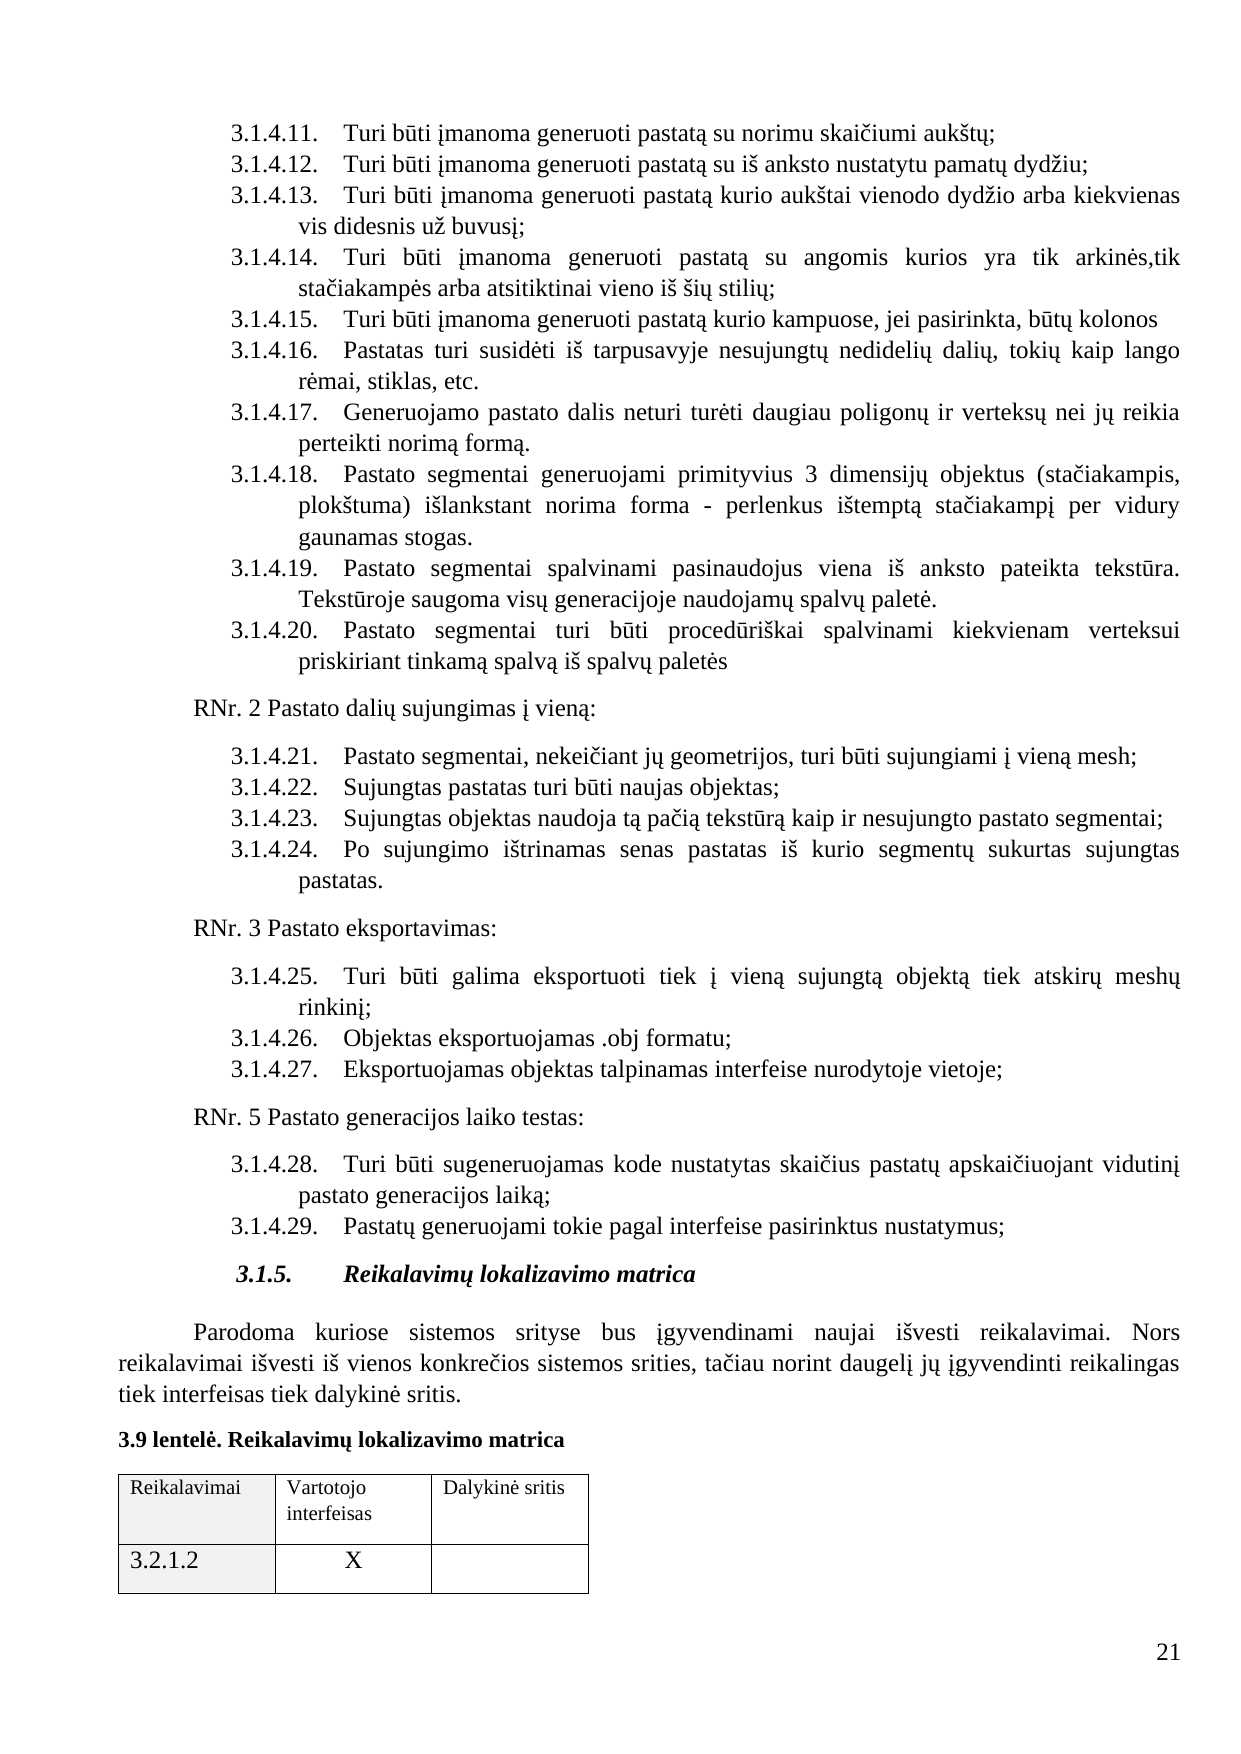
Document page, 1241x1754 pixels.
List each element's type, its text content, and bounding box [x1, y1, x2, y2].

list Turi būti įmanoma generuoti pastatą kurio aukštai vienodo dydžio arba kiekvienas vis didesnis už buvusį; [231, 180, 1181, 240]
table_header Vartotojo interfeisas [276, 1475, 431, 1544]
list Generuojamo pastato dalis neturi turėti daugiau poligonų ir verteksų nei jų reikia perteikti norimą formą. [231, 397, 1181, 457]
list Sujungtas objektas naudoja tą pačią tekstūrą kaip ir nesujungto pastato segmentai; [231, 803, 1181, 832]
table_cell 3.2.1.2 [119, 1545, 275, 1592]
list Pastato segmentai turi būti procedūriškai spalvinami kiekvienam verteksui priskiriant tinkamą spalvą iš spalvų paletės [231, 615, 1181, 674]
list Sujungtas pastatas turi būti naujas objektas; [231, 772, 1181, 801]
list Objektas eksportuojamas .obj formatu; [231, 1023, 1181, 1052]
table_cell X [276, 1545, 431, 1592]
list Po sujungimo ištrinamas senas pastatas iš kurio segmentų sukurtas sujungtas pastatas. [231, 834, 1181, 894]
list Pastatas turi susidėti iš tarpusavyje nesujungtų nedidelių dalių, tokių kaip lango rėmai, stiklas, etc. [231, 335, 1181, 395]
table_header Dalykinė sritis [432, 1475, 588, 1544]
list Turi būti įmanoma generuoti pastatą su norimu skaičiumi aukštų; [231, 118, 1181, 147]
list Turi būti sugeneruojamas kode nustatytas skaičius pastatų apskaičiuojant vidutinį pastato generacijos laiką; [231, 1149, 1181, 1209]
list Pastato segmentai generuojami primityvius 3 dimensijų objektus (stačiakampis, plokštuma) išlankstant norima forma - perlenkus ištemptą stačiakampį per vidury gaunamas stogas. [231, 459, 1181, 550]
text Parodoma kuriose sistemos srityse bus įgyvendinami naujai išvesti reikalavimai. Nors reikalavimai išvesti iš vienos konkrečios sistemos srities, tačiau norint daugelį jų įgyvendinti reikalingas tiek interfeisas tiek dalykinė sritis. [118, 1317, 1181, 1407]
list Eksportuojamas objektas talpinamas interfeise nurodytoje vietoje; [231, 1054, 1181, 1083]
list Turi būti galima eksportuoti tiek į vieną sujungtą objektą tiek atskirų meshų rinkinį; [231, 961, 1181, 1021]
list Pastatų generuojami tokie pagal interfeise pasirinktus nustatymus; [231, 1211, 1181, 1240]
text RNr. 5 Pastato generacijos laiko testas: [118, 1102, 1181, 1130]
list Pastato segmentai, nekeičiant jų geometrijos, turi būti sujungiami į vieną mesh; [231, 741, 1181, 770]
text RNr. 3 Pastato eksportavimas: [118, 913, 1181, 942]
table_header Reikalavimai [119, 1475, 275, 1544]
text RNr. 2 Pastato dalių sujungimas į vieną: [118, 693, 1181, 722]
list Turi būti įmanoma generuoti pastatą kurio kampuose, jei pasirinkta, būtų kolonos [231, 304, 1181, 333]
table_cell [432, 1545, 588, 1592]
list Turi būti įmanoma generuoti pastatą su iš anksto nustatytu pamatų dydžiu; [231, 149, 1181, 178]
subtitle Reikalavimų lokalizavimo matrica [236, 1259, 1181, 1288]
list Pastato segmentai spalvinami pasinaudojus viena iš anksto pateikta tekstūra. Tekstūroje saugoma visų generacijoje naudojamų spalvų paletė. [231, 553, 1181, 612]
list Turi būti įmanoma generuoti pastatą su angomis kurios yra tik arkinės,tik stačiakampės arba atsitiktinai vieno iš šių stilių; [231, 242, 1181, 302]
